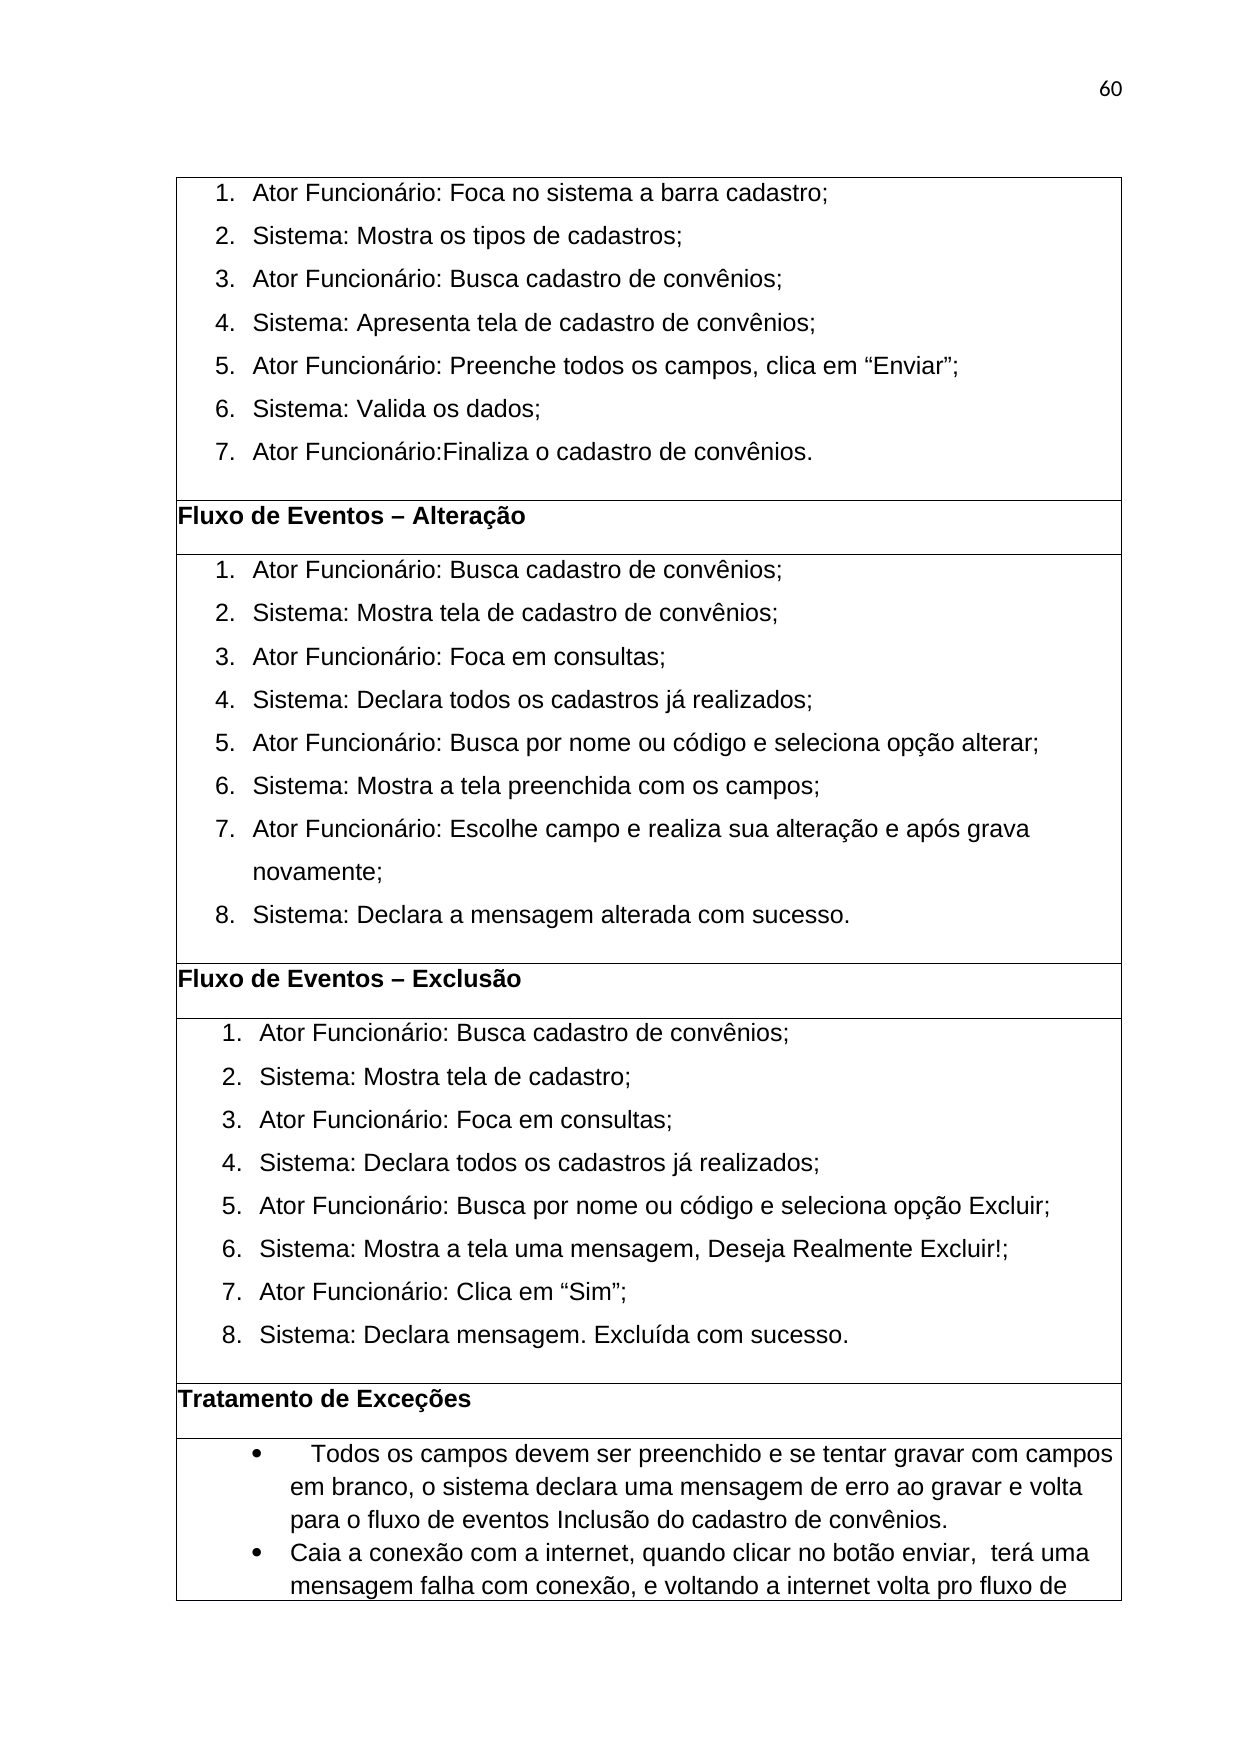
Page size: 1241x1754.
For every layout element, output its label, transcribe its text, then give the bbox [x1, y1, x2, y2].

table_cell Ator Funcionário: Busca cadastro de convênios; Sistema: Mostra tela de cadastro de convênios; Ator Funcionário: Foca em consultas; Sistema: Declara todos os cadastros já realizados; Ator Funcionário: Busca por nome ou código e seleciona opção alterar; Sistema: Mostra a tela preenchida com os campos; Ator Funcionário: Escolhe campo e realiza sua alteração e após grava novamente; Sistema: Declara a mensagem alterada com sucesso. [177, 555, 1121, 963]
table_cell Tratamento de Exceções [177, 1384, 1121, 1437]
table_cell Ator Funcionário: Busca cadastro de convênios; Sistema: Mostra tela de cadastro; Ator Funcionário: Foca em consultas; Sistema: Declara todos os cadastros já realizados; Ator Funcionário: Busca por nome ou código e seleciona opção Excluir; Sistema: Mostra a tela uma mensagem, Deseja Realmente Excluir!; Ator Funcionário: Clica em “Sim”; Sistema: Declara mensagem. Excluída com sucesso. [177, 1019, 1121, 1383]
table_cell Fluxo de Eventos – Alteração [177, 501, 1121, 554]
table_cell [177, 1439, 1121, 1599]
table_cell Fluxo de Eventos – Exclusão [177, 964, 1121, 1017]
table_cell Ator Funcionário: Foca no sistema a barra cadastro; Sistema: Mostra os tipos de cadastros; Ator Funcionário: Busca cadastro de convênios; Sistema: Apresenta tela de cadastro de convênios; Ator Funcionário: Preenche todos os campos, clica em “Enviar”; Sistema: Valida os dados; Ator Funcionário:Finaliza o cadastro de convênios. [177, 178, 1121, 500]
